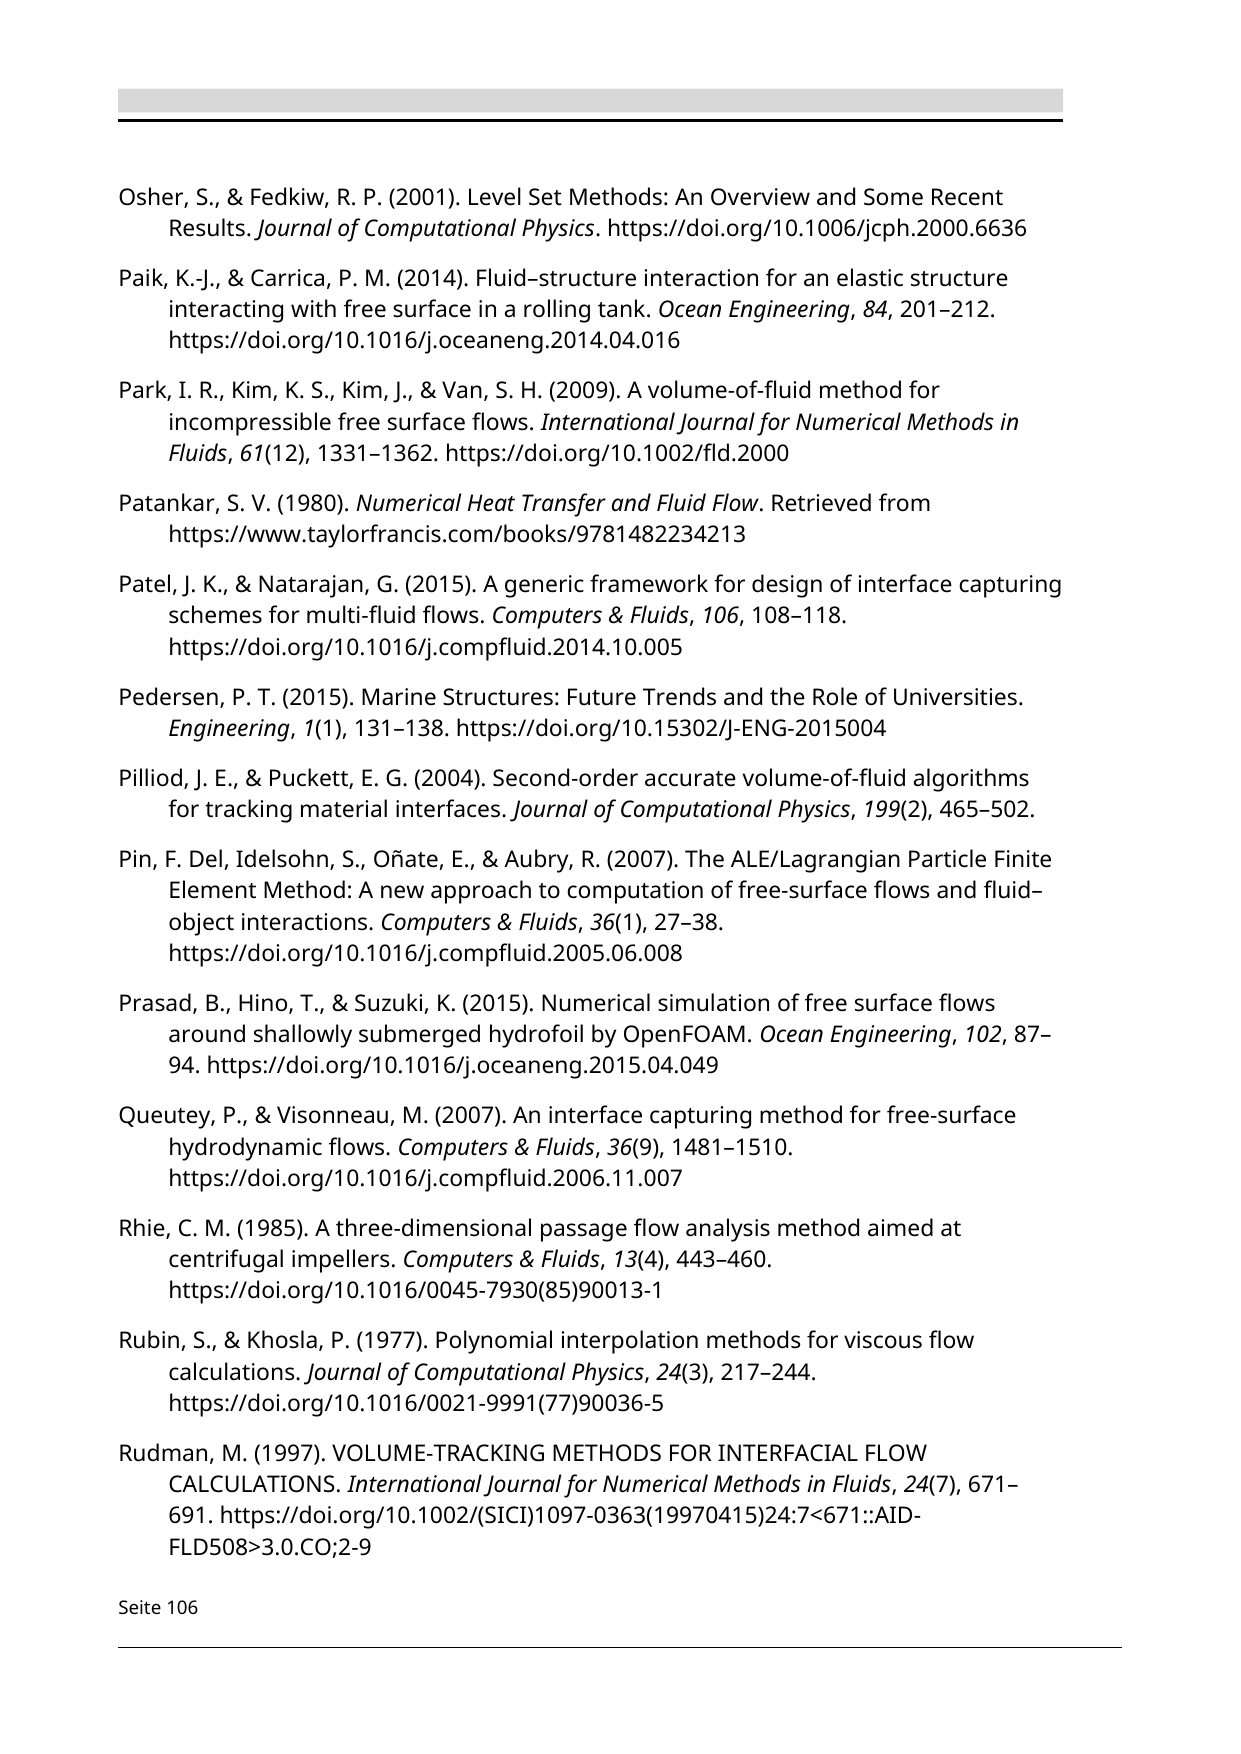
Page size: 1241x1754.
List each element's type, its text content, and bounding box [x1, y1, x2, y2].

text Patel, J. K., & Natarajan, G. (2015). A generic framework for design of interface capturing schemes for multi-fluid flows. Computers & Fluids, 106, 108–118. https://doi.org/10.1016/j.compfluid.2014.10.005 [118, 568, 1063, 662]
text Rhie, C. M. (1985). A three-dimensional passage flow analysis method aimed at centrifugal impellers. Computers & Fluids, 13(4), 443–460. https://doi.org/10.1016/0045-7930(85)90013-1 [118, 1212, 1063, 1306]
text Queutey, P., & Visonneau, M. (2007). An interface capturing method for free-surface hydrodynamic flows. Computers & Fluids, 36(9), 1481–1510. https://doi.org/10.1016/j.compfluid.2006.11.007 [118, 1099, 1063, 1193]
text Pedersen, P. T. (2015). Marine Structures: Future Trends and the Role of Universities. Engineering, 1(1), 131–138. https://doi.org/10.15302/J-ENG-2015004 [118, 681, 1063, 743]
text Osher, S., & Fedkiw, R. P. (2001). Level Set Methods: An Overview and Some Recent Results. Journal of Computational Physics. https://doi.org/10.1006/jcph.2000.6636 [118, 181, 1063, 243]
text Pin, F. Del, Idelsohn, S., Oñate, E., & Aubry, R. (2007). The ALE/Lagrangian Particle Finite Element Method: A new approach to computation of free-surface flows and fluid–object interactions. Computers & Fluids, 36(1), 27–38. https://doi.org/10.1016/j.compfluid.2005.06.008 [118, 843, 1063, 968]
text Patankar, S. V. (1980). Numerical Heat Transfer and Fluid Flow. Retrieved from https://www.taylorfrancis.com/books/9781482234213 [118, 487, 1063, 549]
text Prasad, B., Hino, T., & Suzuki, K. (2015). Numerical simulation of free surface flows around shallowly submerged hydrofoil by OpenFOAM. Ocean Engineering, 102, 87–94. https://doi.org/10.1016/j.oceaneng.2015.04.049 [118, 987, 1063, 1081]
text Rubin, S., & Khosla, P. (1977). Polynomial interpolation methods for viscous flow calculations. Journal of Computational Physics, 24(3), 217–244. https://doi.org/10.1016/0021-9991(77)90036-5 [118, 1324, 1063, 1418]
text Paik, K.-J., & Carrica, P. M. (2014). Fluid–structure interaction for an elastic structure interacting with free surface in a rolling tank. Ocean Engineering, 84, 201–212. https://doi.org/10.1016/j.oceaneng.2014.04.016 [118, 262, 1063, 356]
text Rudman, M. (1997). VOLUME-TRACKING METHODS FOR INTERFACIAL FLOW CALCULATIONS. International Journal for Numerical Methods in Fluids, 24(7), 671–691. https://doi.org/10.1002/(SICI)1097-0363(19970415)24:7<671::AID-FLD508>3.0.CO;2-9 [118, 1437, 1063, 1562]
text Park, I. R., Kim, K. S., Kim, J., & Van, S. H. (2009). A volume-of-fluid method for incompressible free surface flows. International Journal for Numerical Methods in Fluids, 61(12), 1331–1362. https://doi.org/10.1002/fld.2000 [118, 374, 1063, 468]
text Pilliod, J. E., & Puckett, E. G. (2004). Second-order accurate volume-of-fluid algorithms for tracking material interfaces. Journal of Computational Physics, 199(2), 465–502. [118, 762, 1063, 824]
